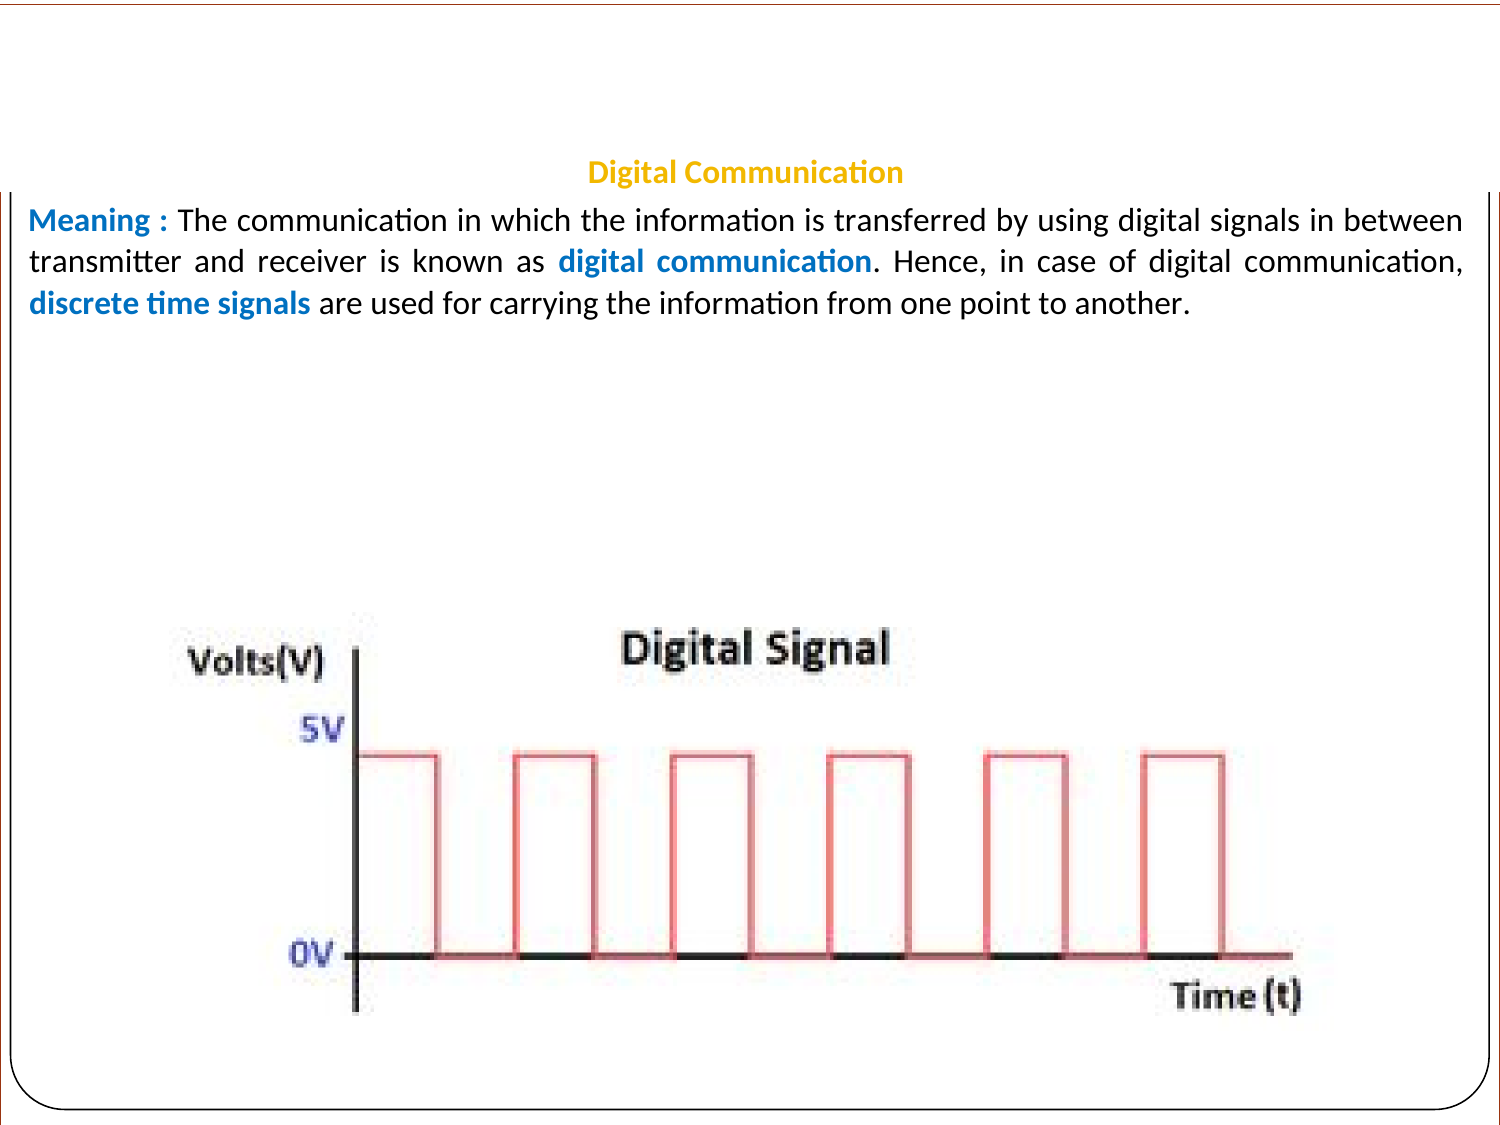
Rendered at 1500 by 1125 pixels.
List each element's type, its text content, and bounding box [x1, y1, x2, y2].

picture [19, 611, 1401, 1031]
subtitle Digital Communication [27, 151, 1450, 192]
text Meaning : The communication in which the information is transferred by using digital signals in between transmitter and receiver is known as digital communication. Hence, in case of digital communication, discrete time signals are used for carrying the information from one point to another. [28, 198, 1465, 323]
